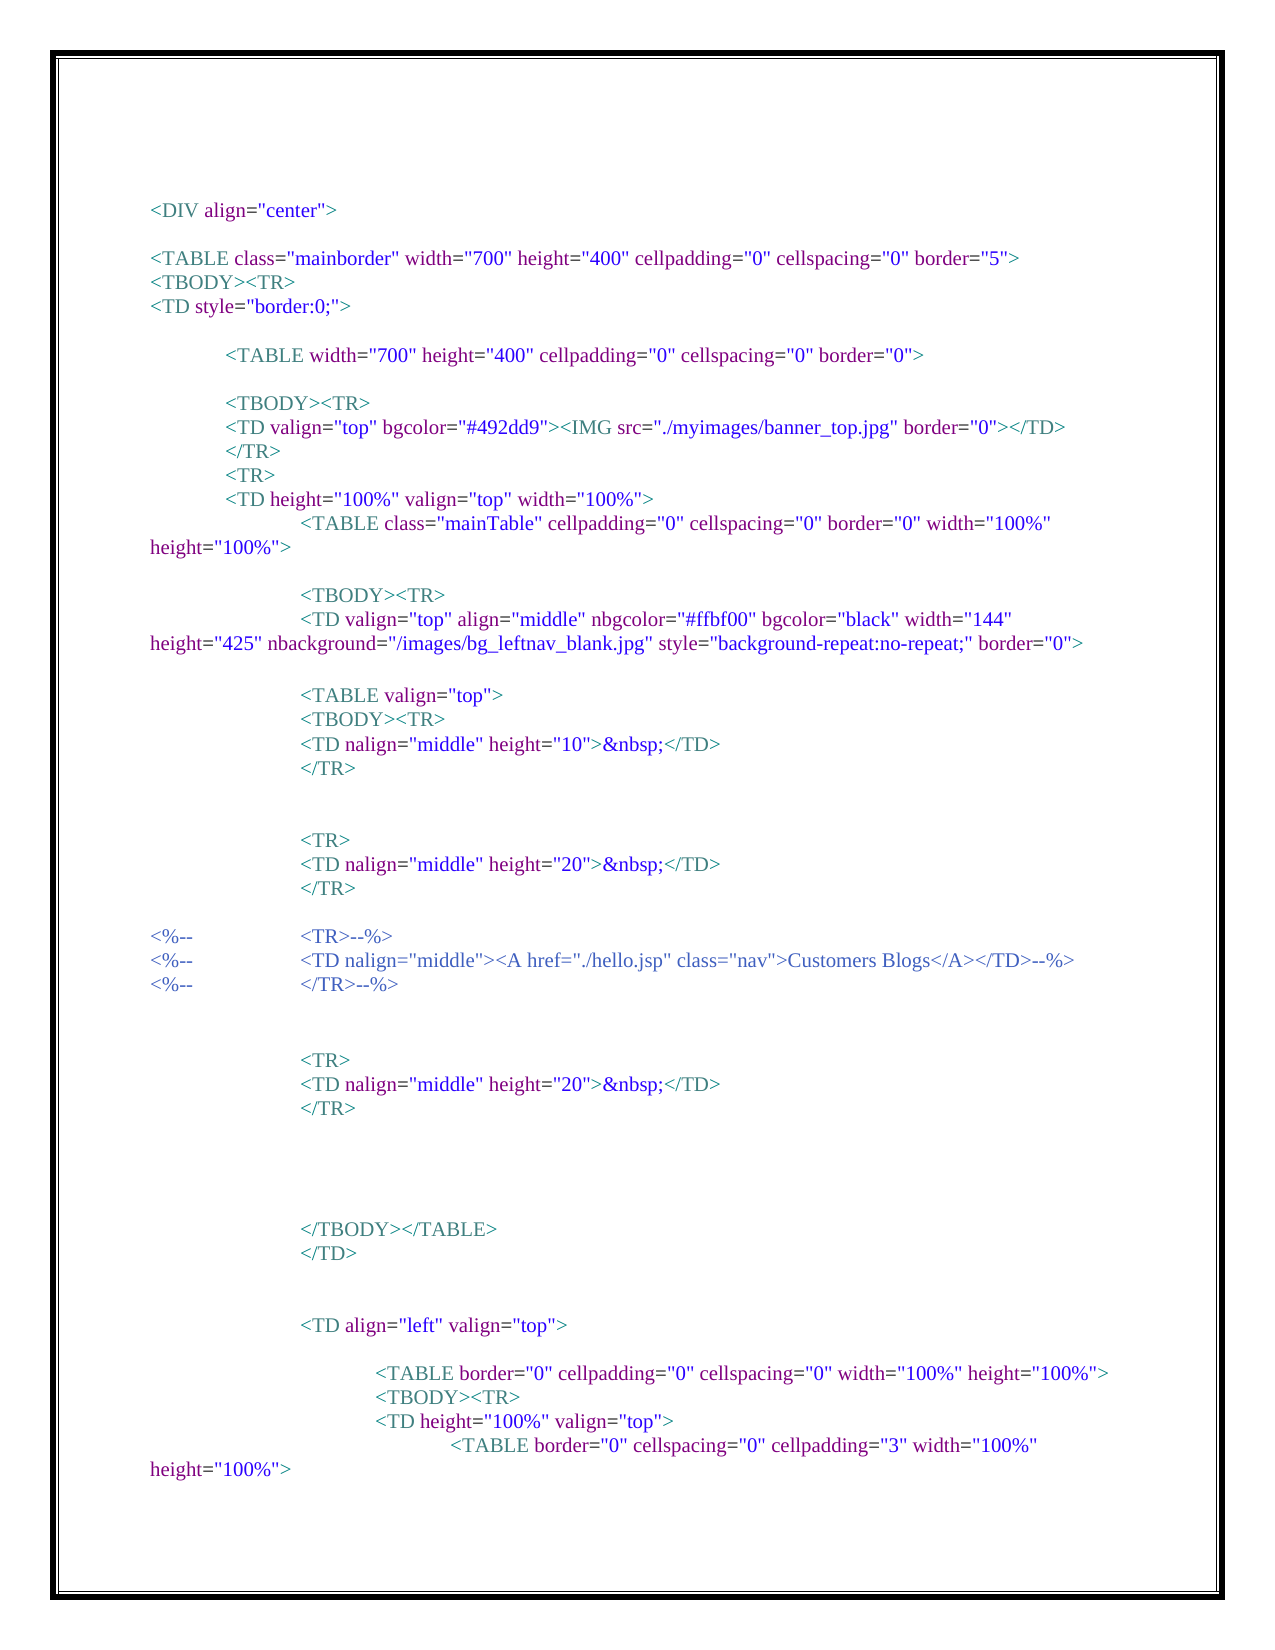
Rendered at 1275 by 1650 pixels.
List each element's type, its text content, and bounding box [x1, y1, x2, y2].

text <TBODY><TR> [150, 1385, 1125, 1409]
text <TD valign="top" bgcolor="#492dd9"><IMG src="./myimages/banner_top.jpg" border="0"></TD> [150, 415, 1125, 439]
text <TD align="left" valign="top"> [150, 1313, 1125, 1337]
text <TABLE border="0" cellpadding="0" cellspacing="0" width="100%" height="100%"> [150, 1361, 1125, 1385]
text </TR> [150, 439, 1125, 463]
text <TABLE class="mainTable" cellpadding="0" cellspacing="0" border="0" width="100%" height="100%"> [150, 511, 1125, 559]
text <TABLE class="mainborder" width="700" height="400" cellpadding="0" cellspacing="0" border="5"> [150, 246, 1125, 270]
text </TD> [150, 1241, 1125, 1265]
text <TBODY><TR> [150, 391, 1125, 415]
text <TD valign="top" align="middle" nbgcolor="#ffbf00" bgcolor="black" width="144" height="425" nbackground="/images/bg_leftnav_blank.jpg" style="background-repeat:no-repeat;" border="0"> [150, 607, 1125, 655]
text </TR> [150, 1096, 1125, 1120]
text <TD nalign="middle" height="10">&nbsp;</TD> [150, 731, 1125, 756]
text <TD height="100%" valign="top" width="100%"> [150, 487, 1125, 511]
text <TABLE border="0" cellspacing="0" cellpadding="3" width="100%" height="100%"> [150, 1433, 1125, 1481]
text <TBODY><TR> [150, 583, 1125, 607]
text </TBODY></TABLE> [150, 1217, 1125, 1241]
text <TD nalign="middle" height="20">&nbsp;</TD> [150, 852, 1125, 876]
text </TR> [150, 876, 1125, 900]
text <DIV align="center"> [150, 198, 1125, 222]
text <TABLE valign="top"> [150, 683, 1125, 707]
text <%-- </TR>--%> [150, 972, 1125, 996]
text <TABLE width="700" height="400" cellpadding="0" cellspacing="0" border="0"> [150, 342, 1125, 367]
text <TD height="100%" valign="top"> [150, 1409, 1125, 1433]
text <TR> [150, 828, 1125, 852]
text </TR> [150, 756, 1125, 779]
text <TD style="border:0;"> [150, 294, 1125, 318]
text <TR> [150, 463, 1125, 487]
text <TD nalign="middle" height="20">&nbsp;</TD> [150, 1072, 1125, 1096]
text <%-- <TD nalign="middle"><A href="./hello.jsp" class="nav">Customers Blogs</A></TD>--%> [150, 948, 1125, 972]
text <TBODY><TR> [150, 707, 1125, 731]
text <TBODY><TR> [150, 270, 1125, 294]
text <TR> [150, 1048, 1125, 1072]
text <%-- <TR>--%> [150, 924, 1125, 948]
